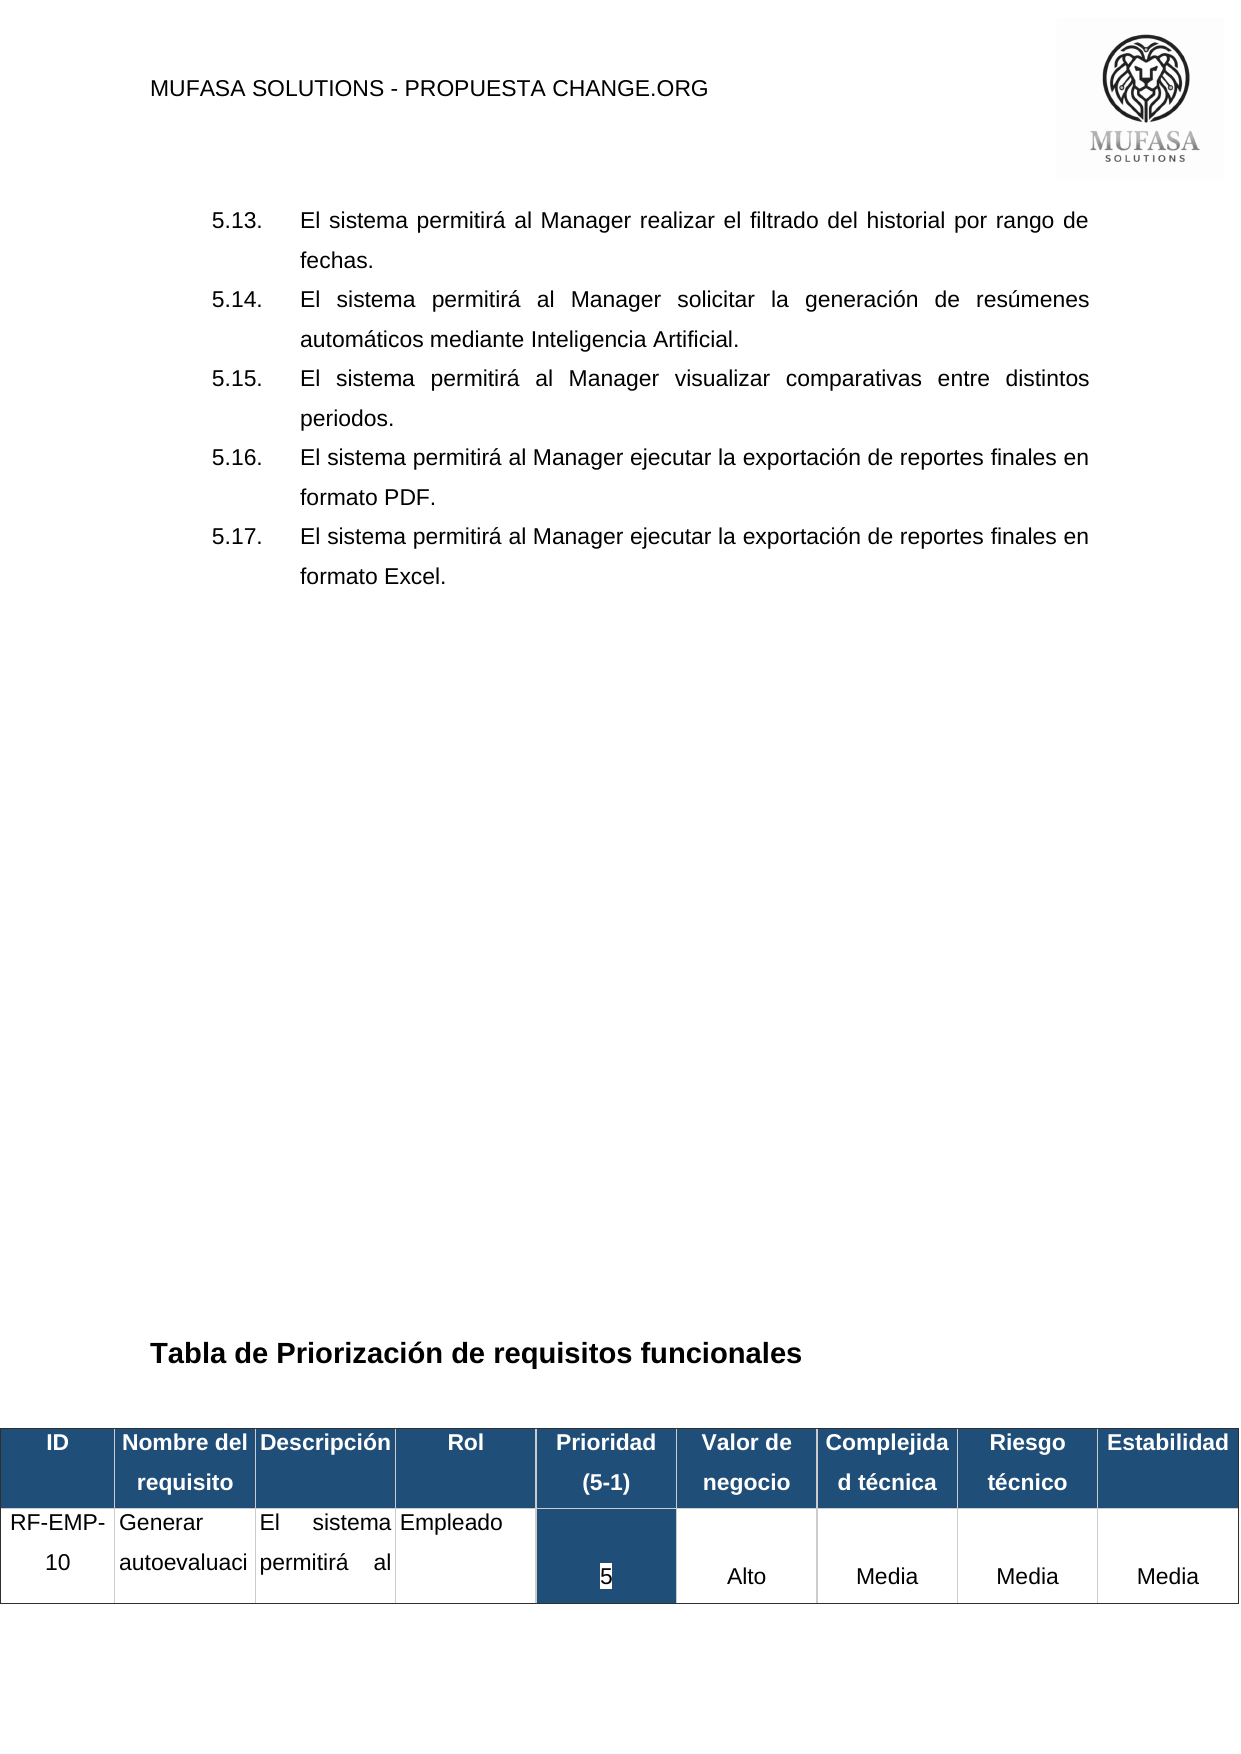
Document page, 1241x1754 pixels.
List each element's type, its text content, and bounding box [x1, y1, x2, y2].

table_cell 5 [537, 1509, 676, 1603]
list El sistema permitirá al Manager ejecutar la exportación de reportes finales en formato PDF. [262, 444, 1090, 510]
table_cell Generar autoevaluación (Self-review) [115, 1509, 255, 1603]
table_header Valor de negocio [677, 1429, 816, 1508]
list El sistema permitirá al Manager visualizar comparativas entre distintos periodos. [262, 365, 1090, 431]
table_header Estabilidad [1098, 1429, 1238, 1508]
table_cell El sistema permitirá al Empleado ejecutar la generación de su autoevaluación periódica (Self-review). [256, 1509, 395, 1603]
table_header Riesgo técnico [958, 1429, 1097, 1508]
table_cell Media [1098, 1509, 1238, 1603]
table_header Descripción [256, 1429, 395, 1508]
table_header Rol [396, 1429, 535, 1508]
subtitle Tabla de Priorización de requisitos funcionales [150, 1337, 1090, 1370]
list El sistema permitirá al Manager ejecutar la exportación de reportes finales en formato Excel. [262, 523, 1090, 589]
list El sistema permitirá al Manager realizar el filtrado del historial por rango de fechas. [262, 207, 1090, 273]
table_cell Media [818, 1509, 957, 1603]
picture [1056, 18, 1225, 180]
table_header Nombre del requisito [115, 1429, 255, 1508]
table_header ID [1, 1429, 114, 1508]
table_header Prioridad (5-1) [537, 1429, 676, 1508]
table_cell Empleado [396, 1509, 535, 1603]
table_cell Media [958, 1509, 1097, 1603]
table_cell RF-EMP-10 [1, 1509, 114, 1603]
table_cell Alto [677, 1509, 816, 1603]
list El sistema permitirá al Manager solicitar la generación de resúmenes automáticos mediante Inteligencia Artificial. [262, 286, 1090, 352]
table_header Complejidad técnica [818, 1429, 957, 1508]
